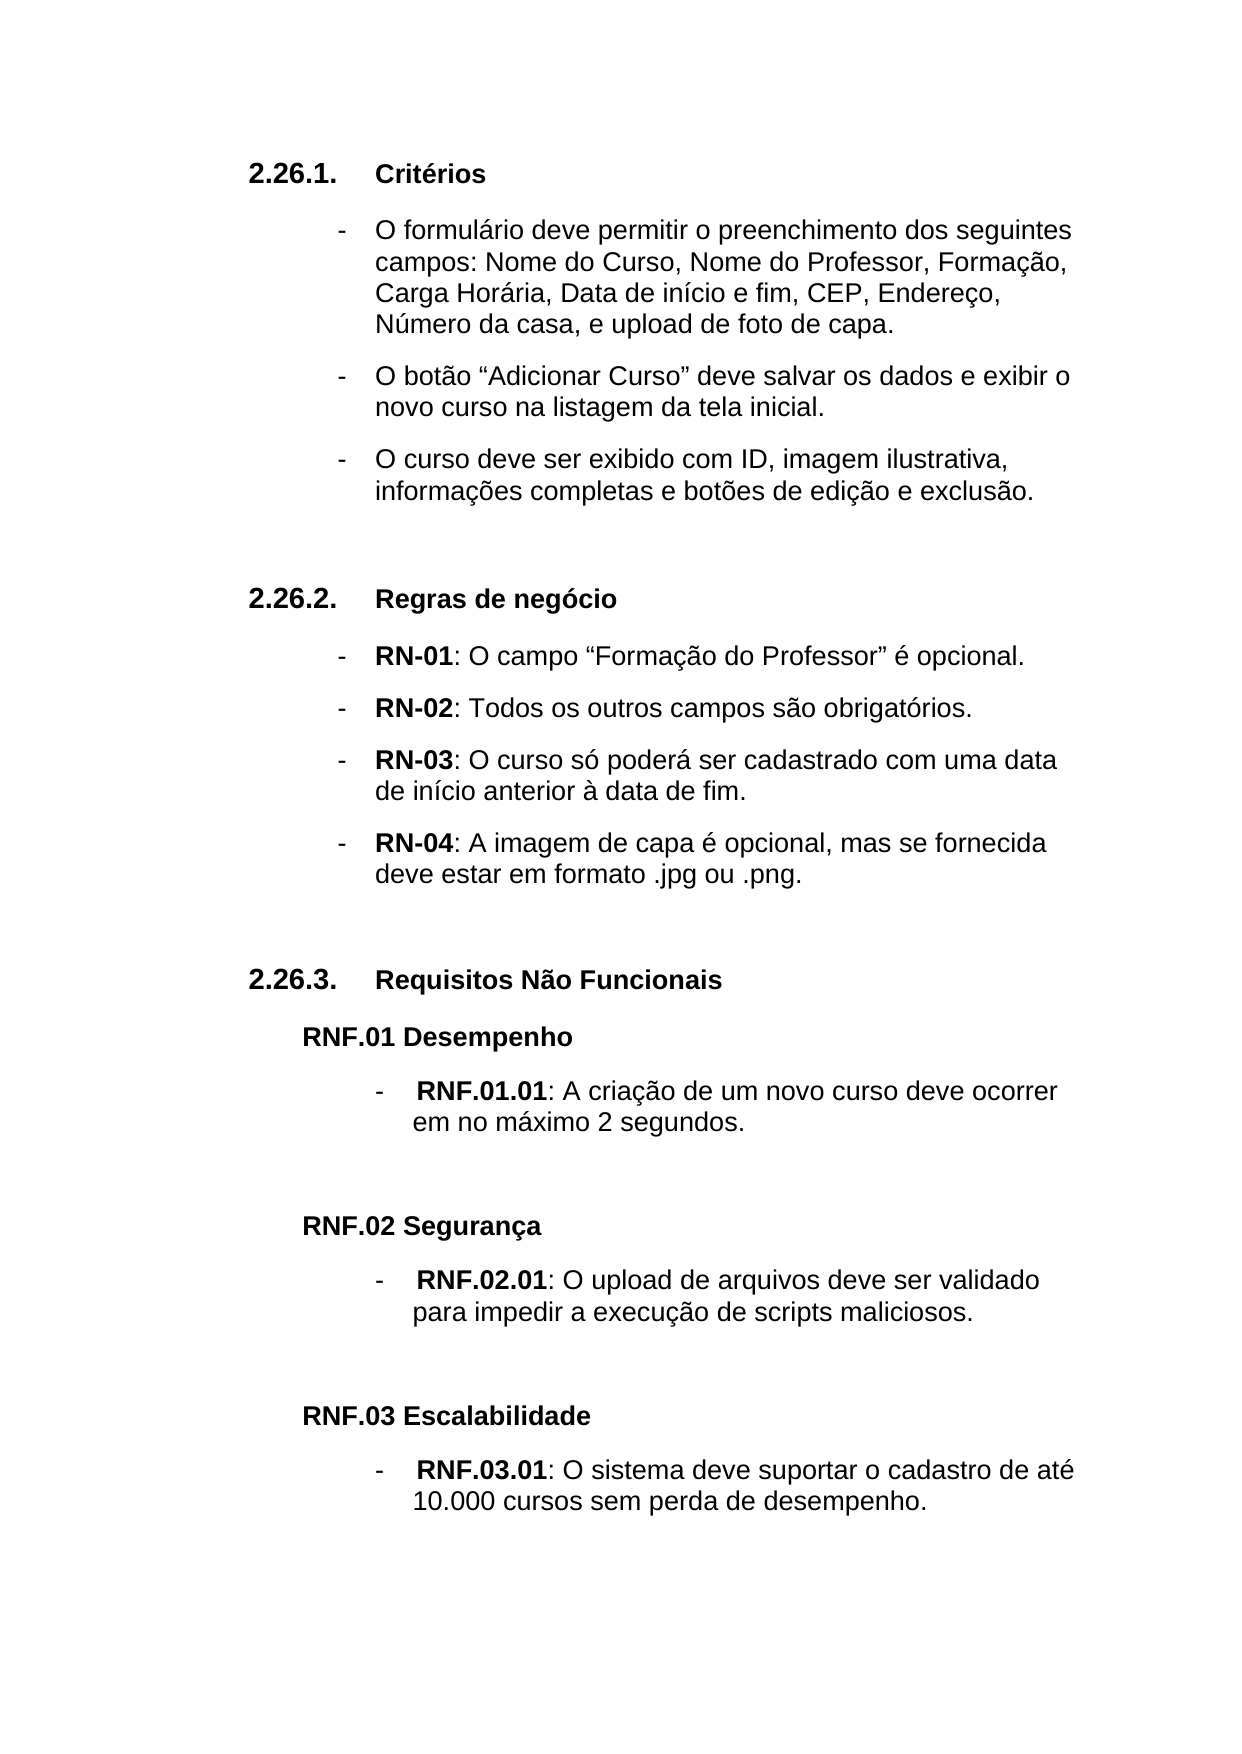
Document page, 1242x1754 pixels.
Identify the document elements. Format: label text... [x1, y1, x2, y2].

list RN-03: O curso só poderá ser cadastrado com uma data de início anterior à data de fim. [337, 744, 1093, 806]
list RN-02: Todos os outros campos são obrigatórios. [337, 692, 1093, 723]
text - RNF.02.01: O upload de arquivos deve ser validado para impedir a execução de scripts maliciosos. [375, 1264, 1093, 1327]
text - RNF.01.01: A criação de um novo curso deve ocorrer em no máximo 2 segundos. [375, 1075, 1093, 1137]
text - RNF.03.01: O sistema deve suportar o cadastro de até 10.000 cursos sem perda de desempenho. [375, 1454, 1093, 1516]
text RNF.03 Escalabilidade [302, 1400, 1093, 1431]
list RN-04: A imagem de capa é opcional, mas se fornecida deve estar em formato .jpg ou .png. [337, 827, 1093, 889]
list RN-01: O campo “Formação do Professor” é opcional. [337, 639, 1093, 671]
subtitle Critérios [337, 156, 1093, 189]
text RNF.01 Desempenho [302, 1021, 1093, 1052]
list O curso deve ser exibido com ID, imagem ilustrativa, informações completas e botões de edição e exclusão. [337, 443, 1093, 506]
subtitle Regras de negócio [337, 581, 1093, 614]
text RNF.02 Segurança [302, 1210, 1093, 1242]
list O formulário deve permitir o preenchimento dos seguintes campos: Nome do Curso, Nome do Professor, Formação, Carga Horária, Data de início e fim, CEP, Endereço, Número da casa, e upload de foto de capa. [337, 214, 1093, 339]
subtitle Requisitos Não Funcionais [337, 962, 1093, 996]
list O botão “Adicionar Curso” deve salvar os dados e exibir o novo curso na listagem da tela inicial. [337, 360, 1093, 423]
